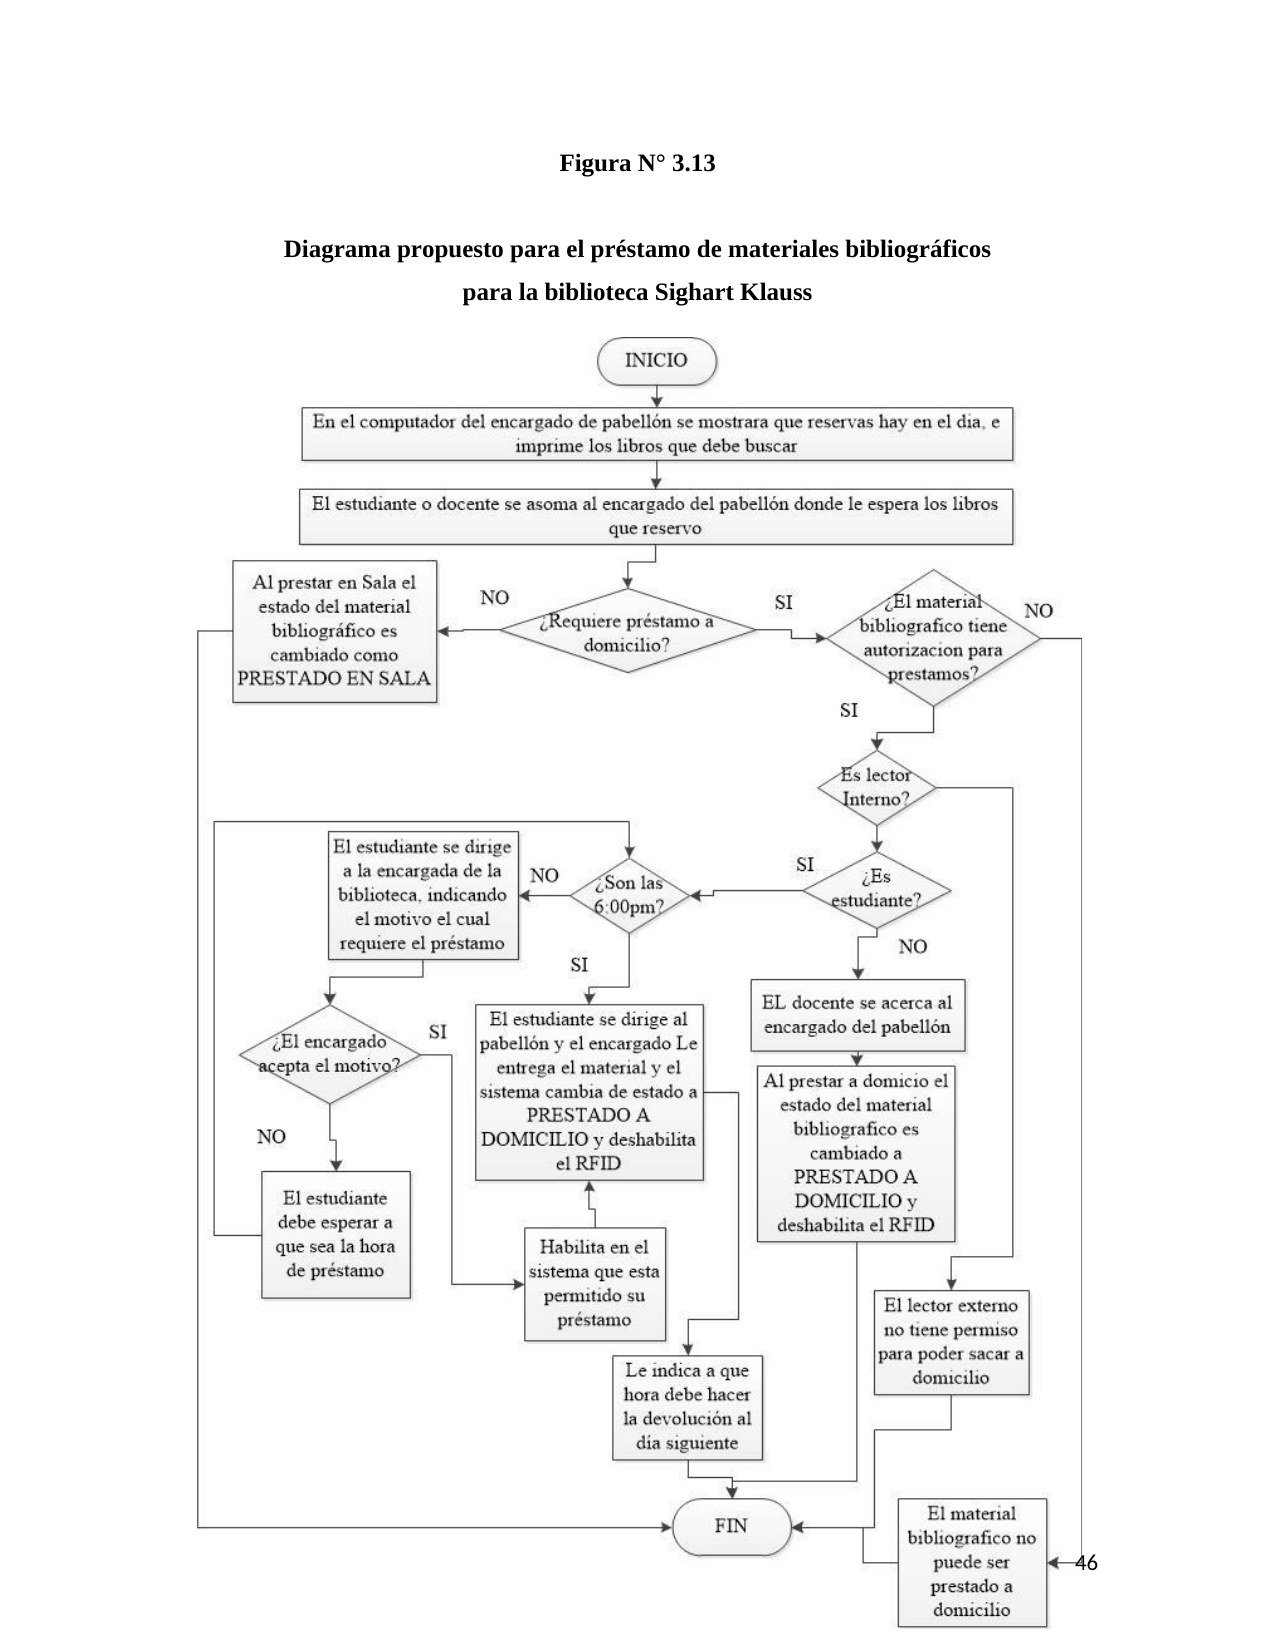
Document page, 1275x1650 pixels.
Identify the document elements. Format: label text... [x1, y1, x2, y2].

text Diagrama propuesto para el préstamo de materiales bibliográficos [177, 234, 1098, 263]
text para la biblioteca Sighart Klauss [177, 277, 1098, 306]
text Figura N° 3.13 [177, 148, 1098, 176]
